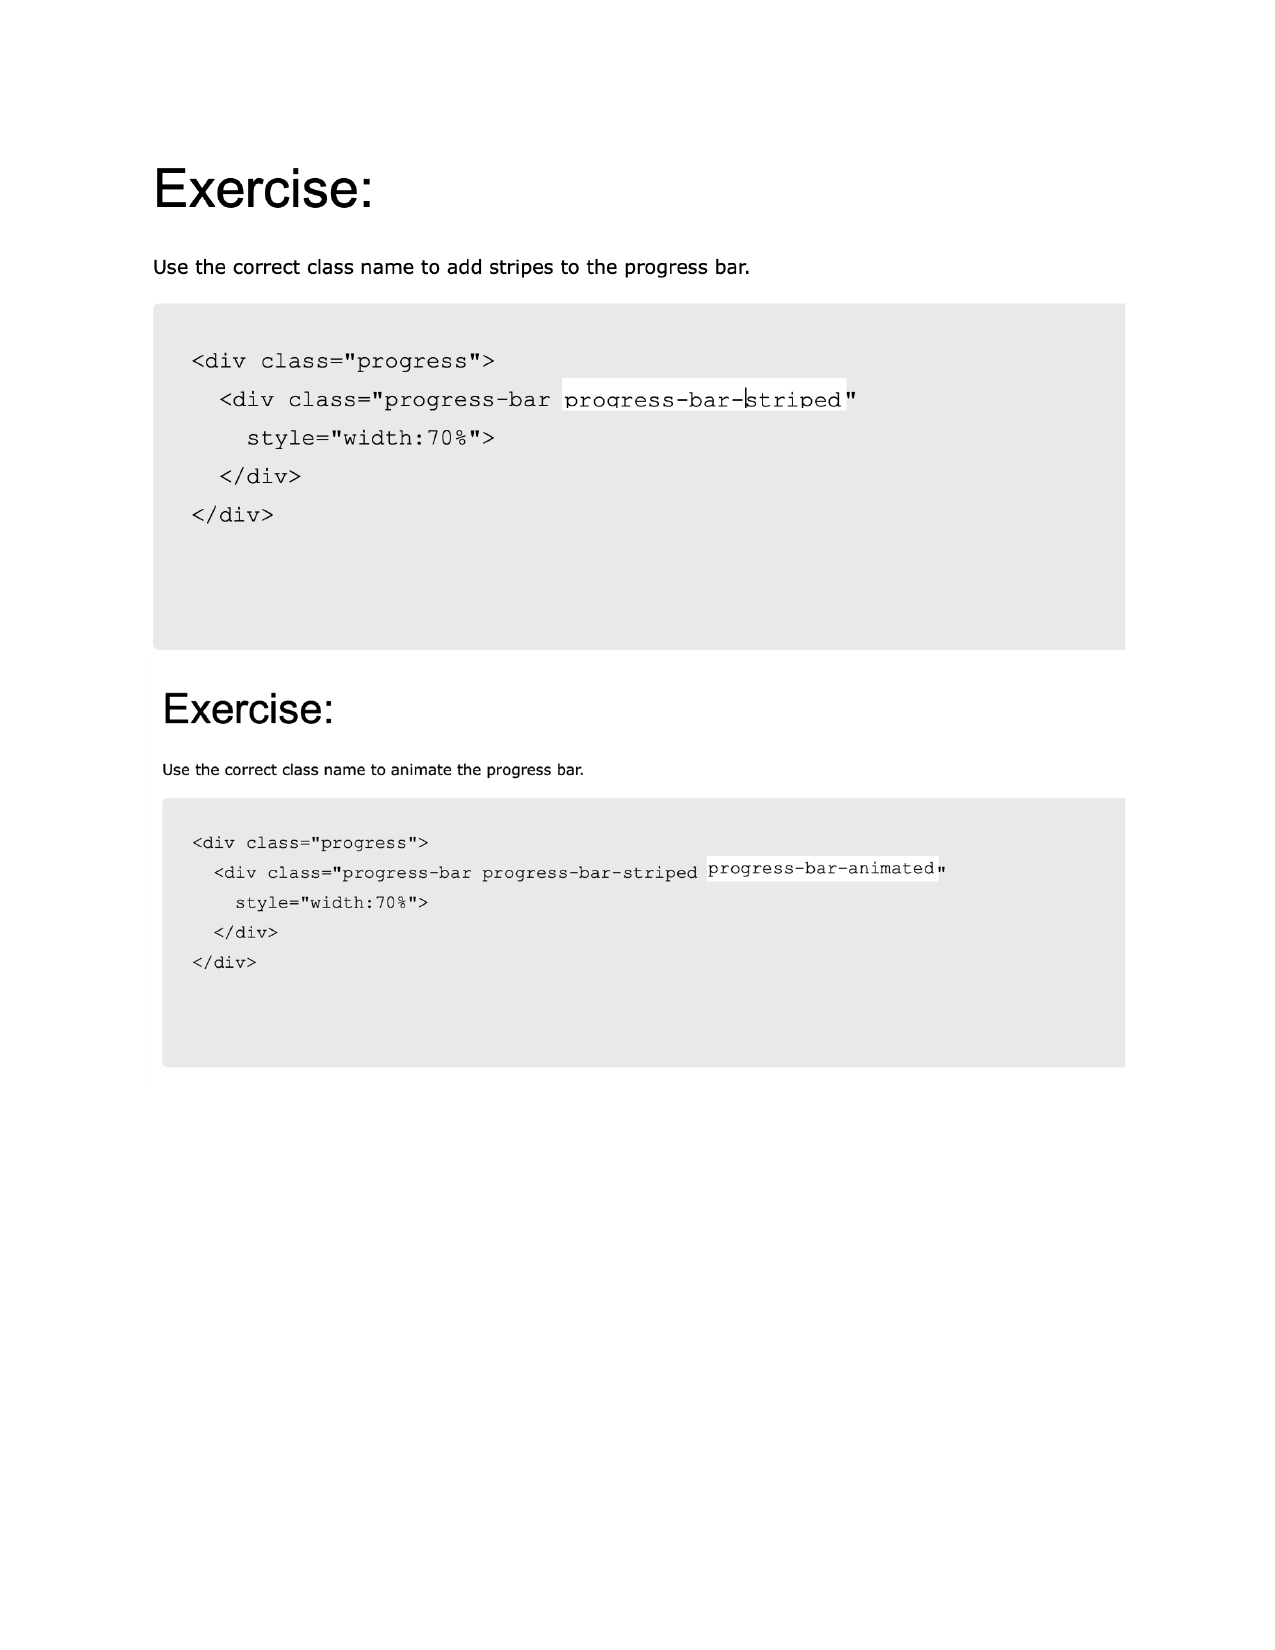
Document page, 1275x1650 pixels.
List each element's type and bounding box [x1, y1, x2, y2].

picture [150, 150, 1125, 1092]
